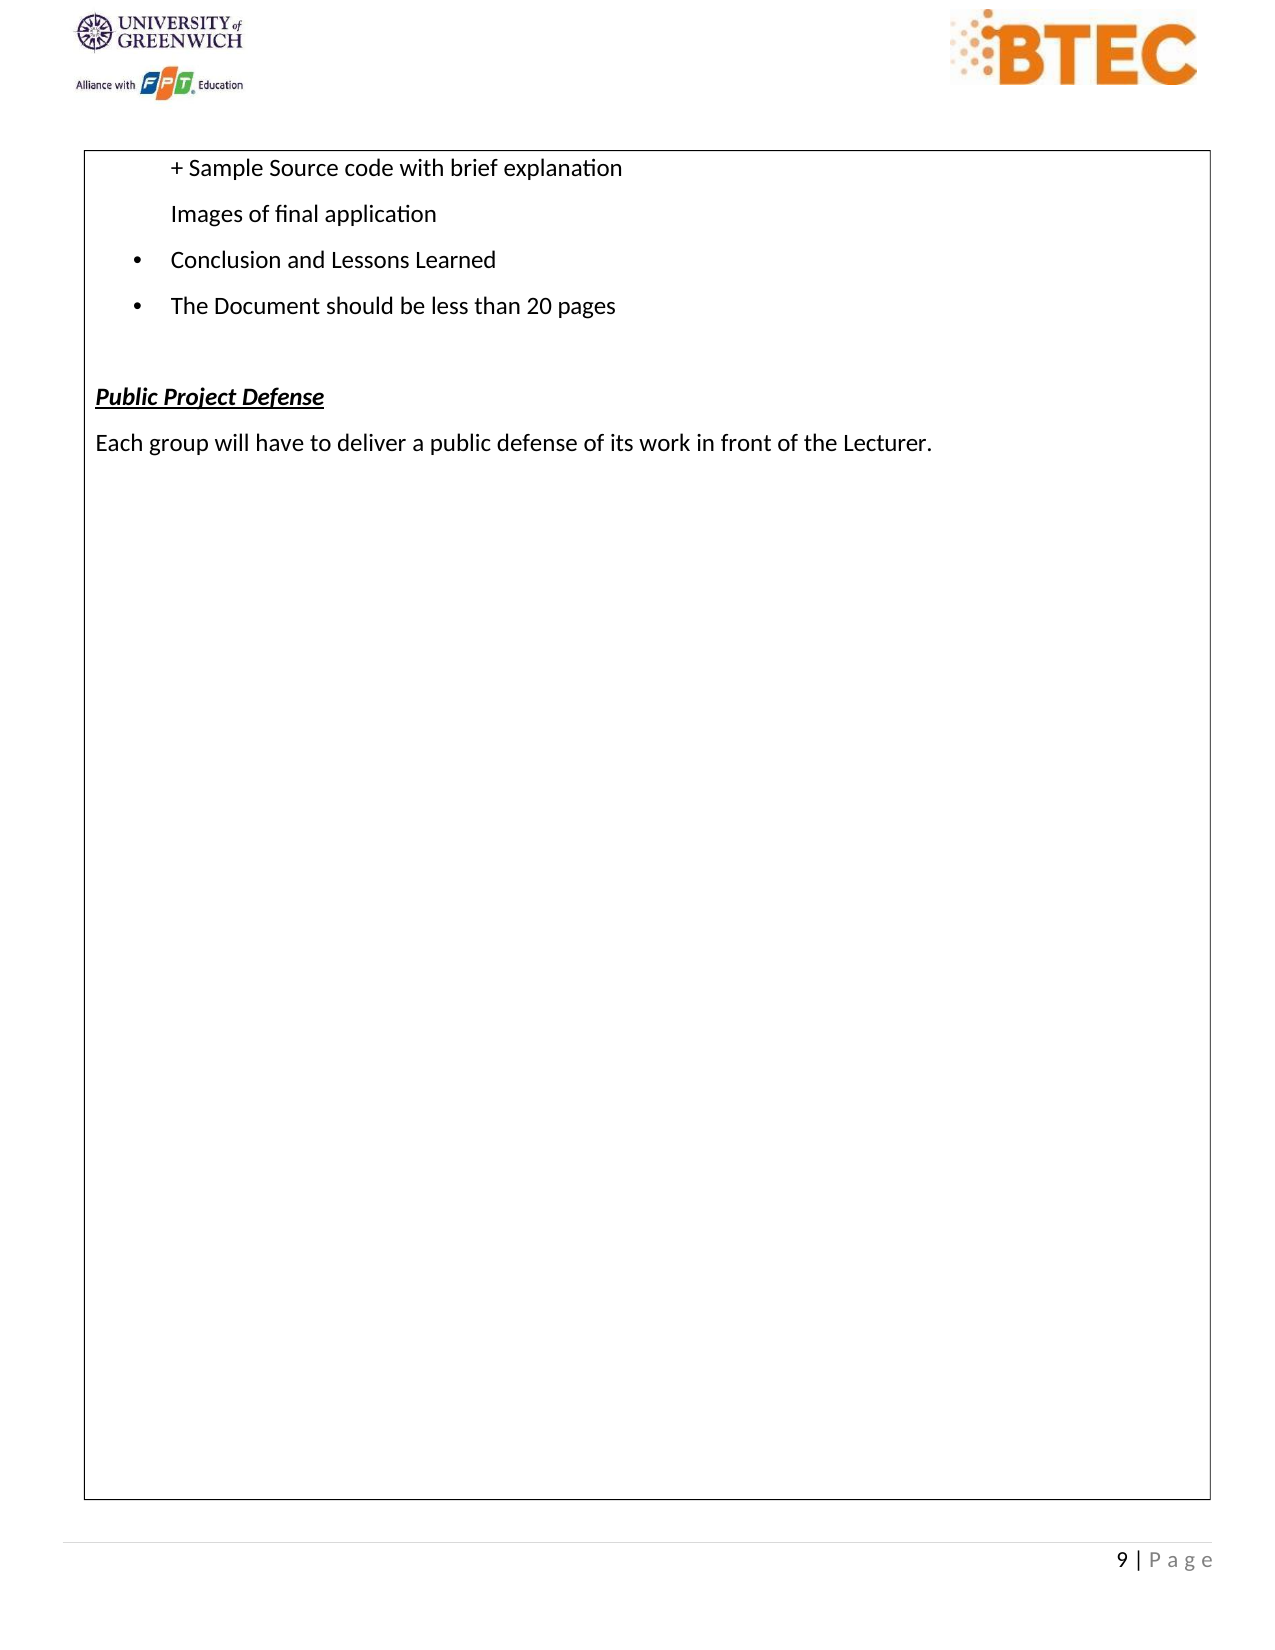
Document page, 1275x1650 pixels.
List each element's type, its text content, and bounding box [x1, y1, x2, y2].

picture [950, 9, 1197, 85]
text + Sample Source code with brief explanation Images of final application [171, 152, 689, 229]
text Each group will have to deliver a public defense of its work in front of the Lecturer. [95, 427, 1212, 458]
text Public Project Defense [95, 381, 1212, 412]
list Conclusion and Lessons Learned [133, 244, 1212, 274]
list The Document should be less than 20 pages [133, 290, 1212, 320]
picture [62, 0, 255, 111]
